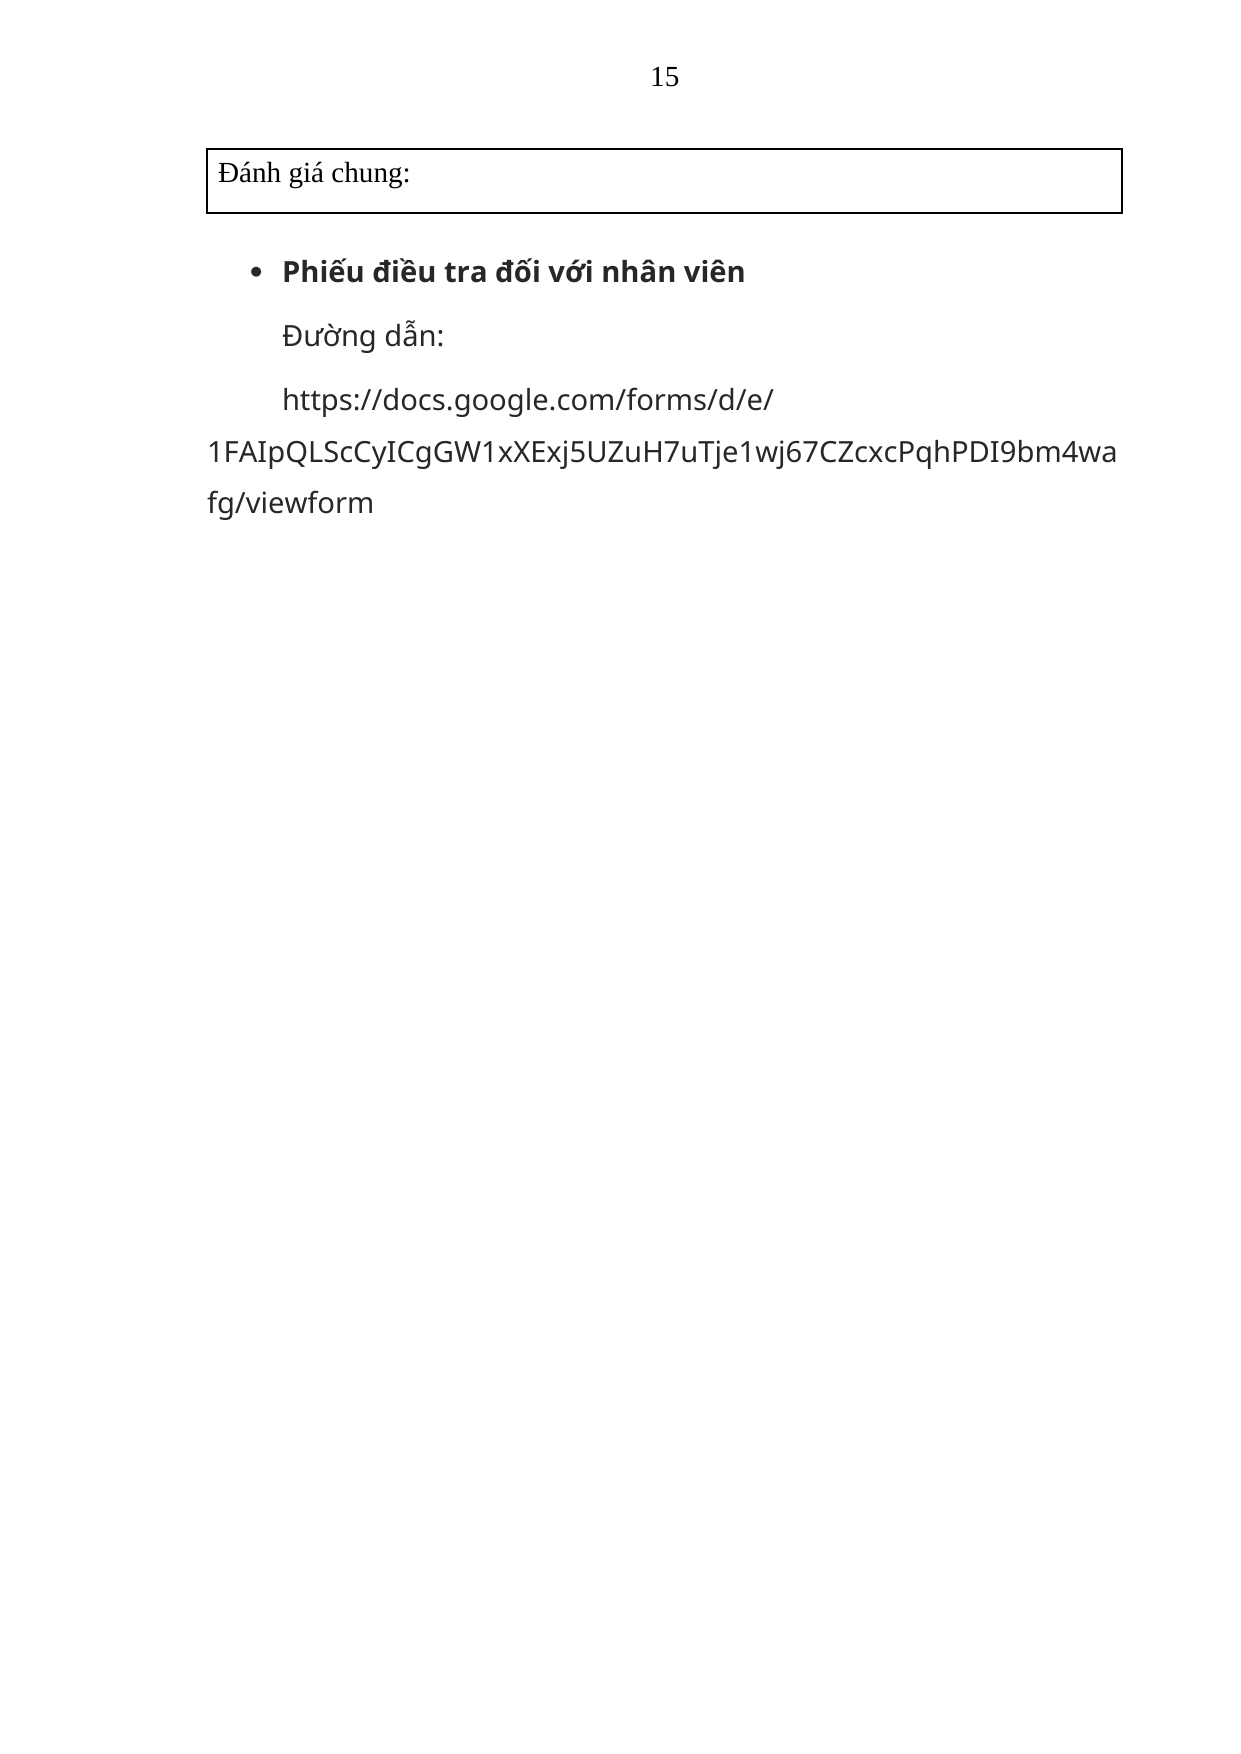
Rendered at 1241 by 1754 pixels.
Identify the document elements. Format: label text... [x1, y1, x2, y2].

text Phiếu điều tra đối với nhân viên [251, 251, 1122, 291]
text Đường dẫn: [207, 315, 1122, 355]
table_cell Đánh giá chung: [208, 150, 1121, 212]
text https://docs.google.com/forms/d/e/1FAIpQLScCyICgGW1xXExj5UZuH7uTje1wj67CZcxcPqhPDI9bm4wafg/viewform [207, 379, 1122, 522]
